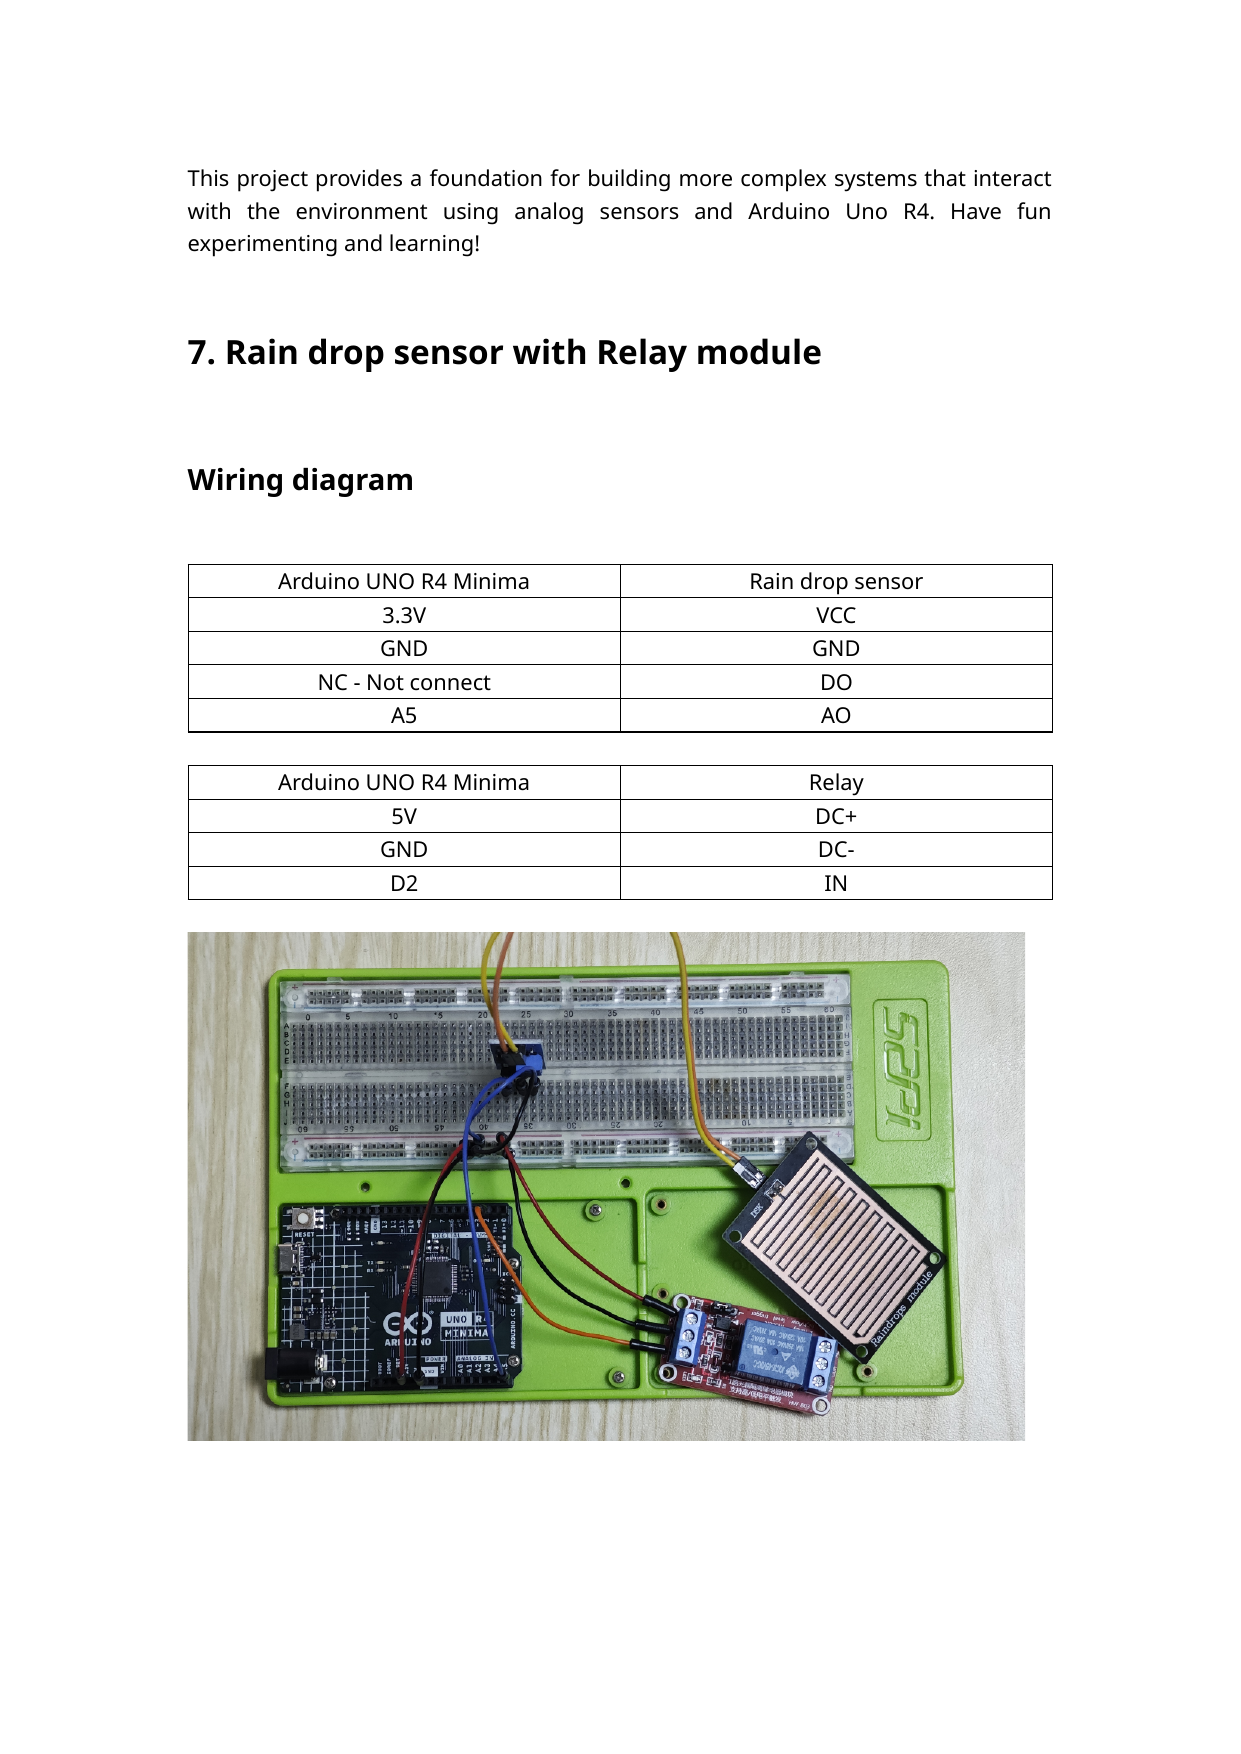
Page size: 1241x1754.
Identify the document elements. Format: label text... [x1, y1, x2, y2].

table_cell 3.3V [189, 598, 620, 631]
table_header Arduino UNO R4 Minima [189, 766, 620, 798]
table_cell DC+ [621, 800, 1052, 832]
table_cell DC- [621, 833, 1052, 866]
table_cell IN [621, 867, 1052, 899]
subtitle 7. Rain drop sensor with Relay module [187, 319, 1053, 384]
table_header Rain drop sensor [621, 565, 1052, 597]
table_cell GND [189, 833, 620, 866]
table_cell 5V [189, 800, 620, 832]
table_header Relay [621, 766, 1052, 798]
table_cell NC - Not connect [189, 665, 620, 698]
table_cell A5 [189, 699, 620, 731]
table_cell GND [189, 632, 620, 664]
subtitle Wiring diagram [187, 446, 1053, 511]
table_header Arduino UNO R4 Minima [189, 565, 620, 597]
table_cell GND [621, 632, 1052, 664]
table_cell DO [621, 665, 1052, 698]
text This project provides a foundation for building more complex systems that interact with the environment using analog sensors and Arduino Uno R4. Have fun experimenting and learning! [187, 162, 1053, 259]
table_cell AO [621, 699, 1052, 731]
table_cell D2 [189, 867, 620, 899]
table_cell VCC [621, 598, 1052, 631]
picture [187, 932, 1025, 1441]
